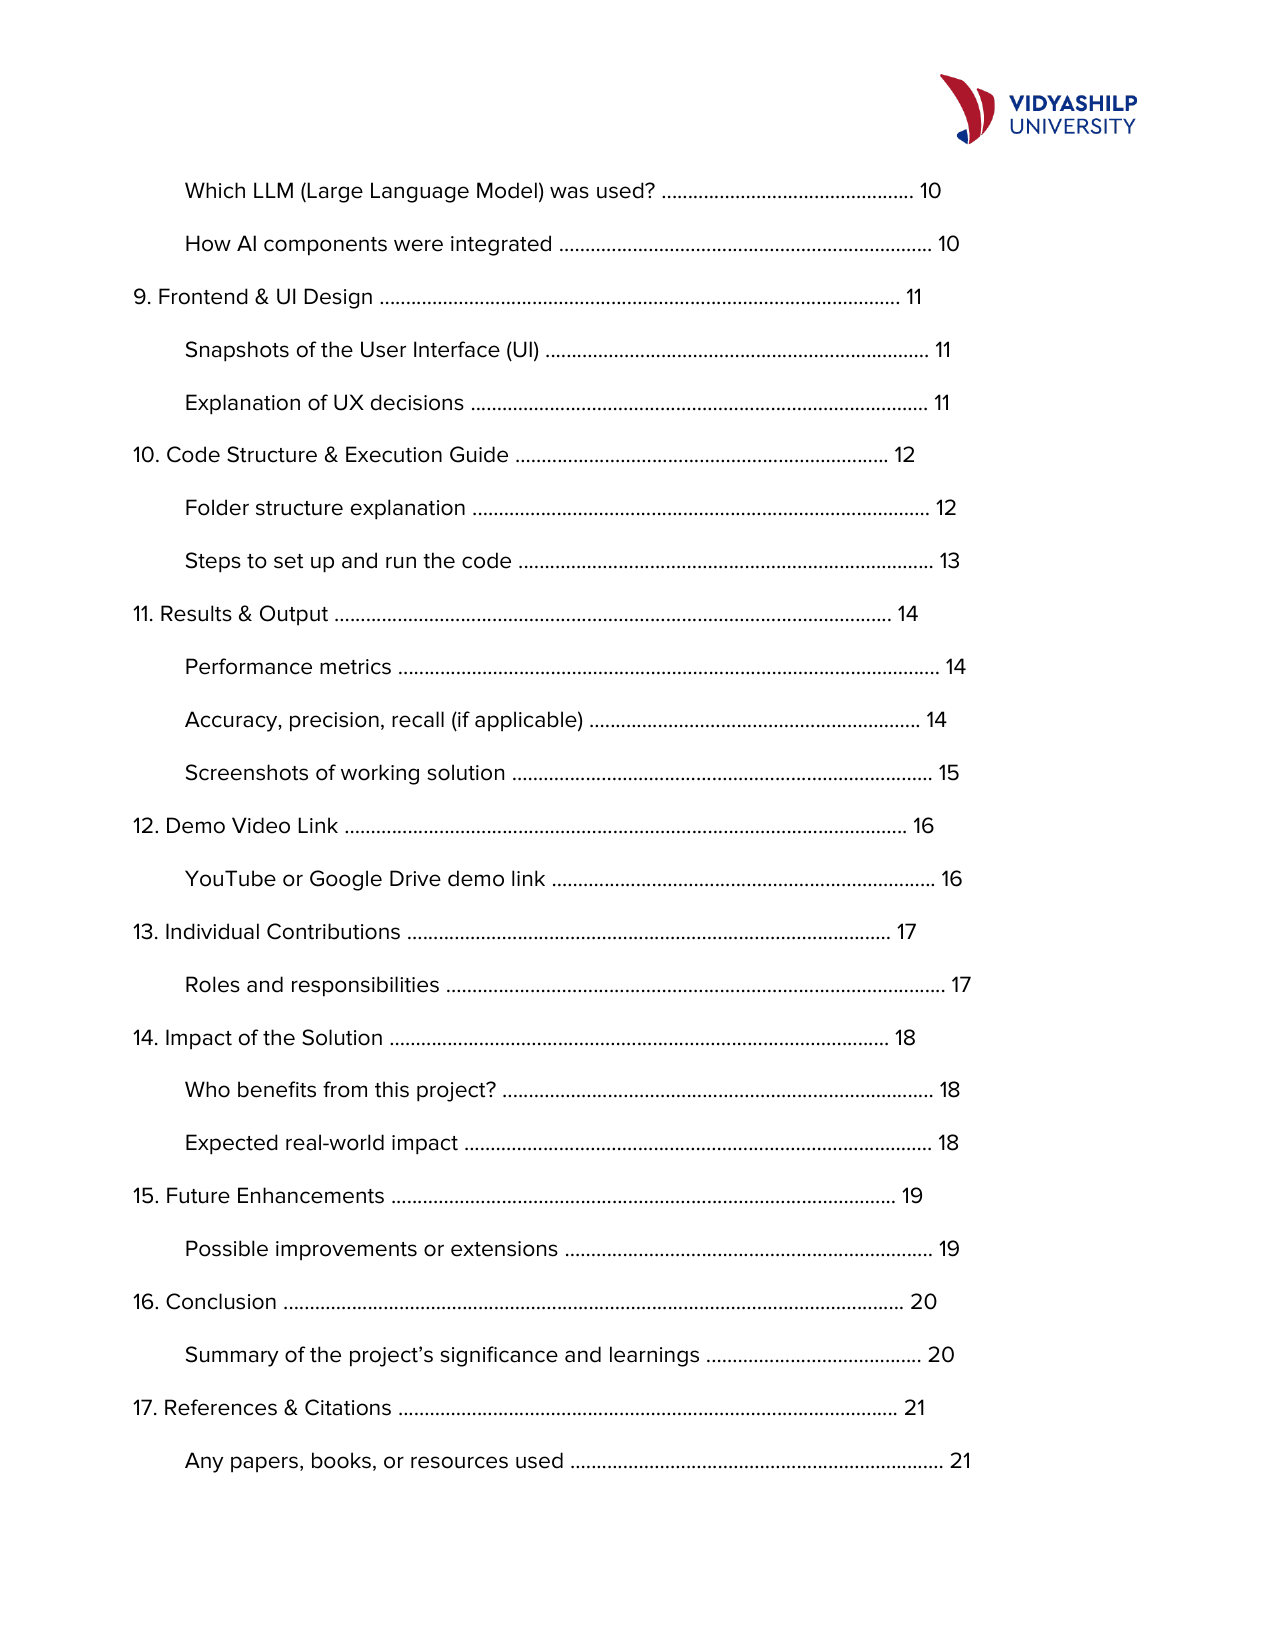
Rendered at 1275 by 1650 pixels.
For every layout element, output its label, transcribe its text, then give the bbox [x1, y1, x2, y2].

text Roles and responsibilities ............................................................................................... 17 [133, 971, 1137, 999]
text 15. Future Enhancements ................................................................................................ 19 [133, 1183, 1137, 1211]
text YouTube or Google Drive demo link ......................................................................... 16 [133, 865, 1137, 893]
text Steps to set up and run the code ............................................................................... 13 [133, 548, 1137, 576]
text 16. Conclusion ...................................................................................................................... 20 [133, 1288, 1137, 1316]
text Folder structure explanation ....................................................................................... 12 [133, 495, 1137, 523]
text 11. Results & Output .......................................................................................................... 14 [133, 601, 1137, 628]
picture [939, 73, 1138, 146]
text 9. Frontend & UI Design ................................................................................................... 11 [133, 283, 1137, 311]
text 12. Demo Video Link ........................................................................................................... 16 [133, 812, 1137, 840]
text Possible improvements or extensions ...................................................................... 19 [133, 1236, 1137, 1263]
text 14. Impact of the Solution ............................................................................................... 18 [133, 1024, 1137, 1052]
text Accuracy, precision, recall (if applicable) ............................................................... 14 [133, 706, 1137, 734]
text Which LLM (Large Language Model) was used? ................................................ 10 [133, 177, 1137, 205]
text Performance metrics ....................................................................................................... 14 [133, 653, 1137, 681]
text Expected real-world impact ......................................................................................... 18 [133, 1130, 1137, 1158]
text How AI components were integrated ....................................................................... 10 [133, 230, 1137, 258]
text 17. References & Citations ............................................................................................... 21 [133, 1394, 1137, 1422]
text Screenshots of working solution ................................................................................ 15 [133, 759, 1137, 787]
text Any papers, books, or resources used ....................................................................... 21 [133, 1447, 1137, 1475]
text Explanation of UX decisions ....................................................................................... 11 [133, 389, 1137, 417]
text Who benefits from this project? .................................................................................. 18 [133, 1077, 1137, 1105]
text Snapshots of the User Interface (UI) ......................................................................... 11 [133, 336, 1137, 364]
text Summary of the project’s significance and learnings ......................................... 20 [133, 1341, 1137, 1369]
text 10. Code Structure & Execution Guide ....................................................................... 12 [133, 442, 1137, 470]
text 13. Individual Contributions ............................................................................................ 17 [133, 918, 1137, 946]
